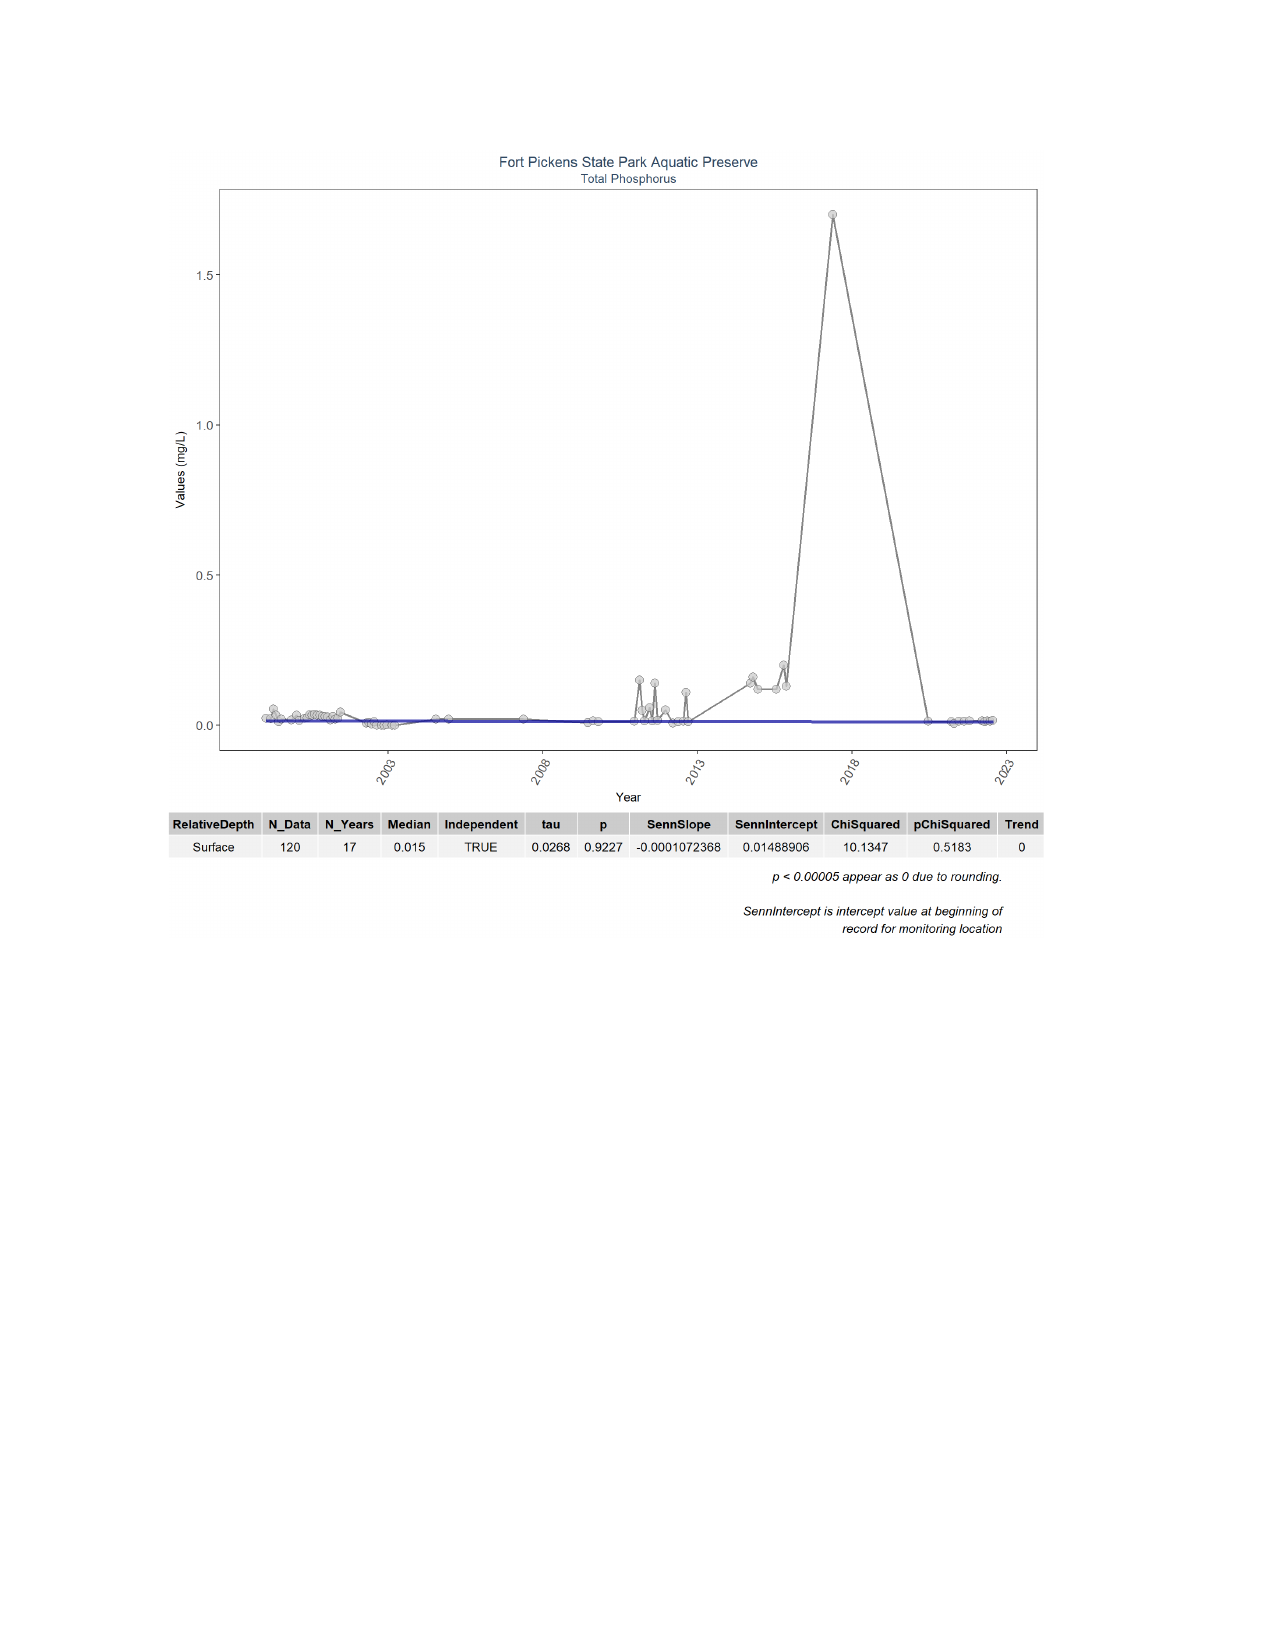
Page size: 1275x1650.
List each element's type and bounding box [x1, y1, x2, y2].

picture [168, 150, 1044, 938]
